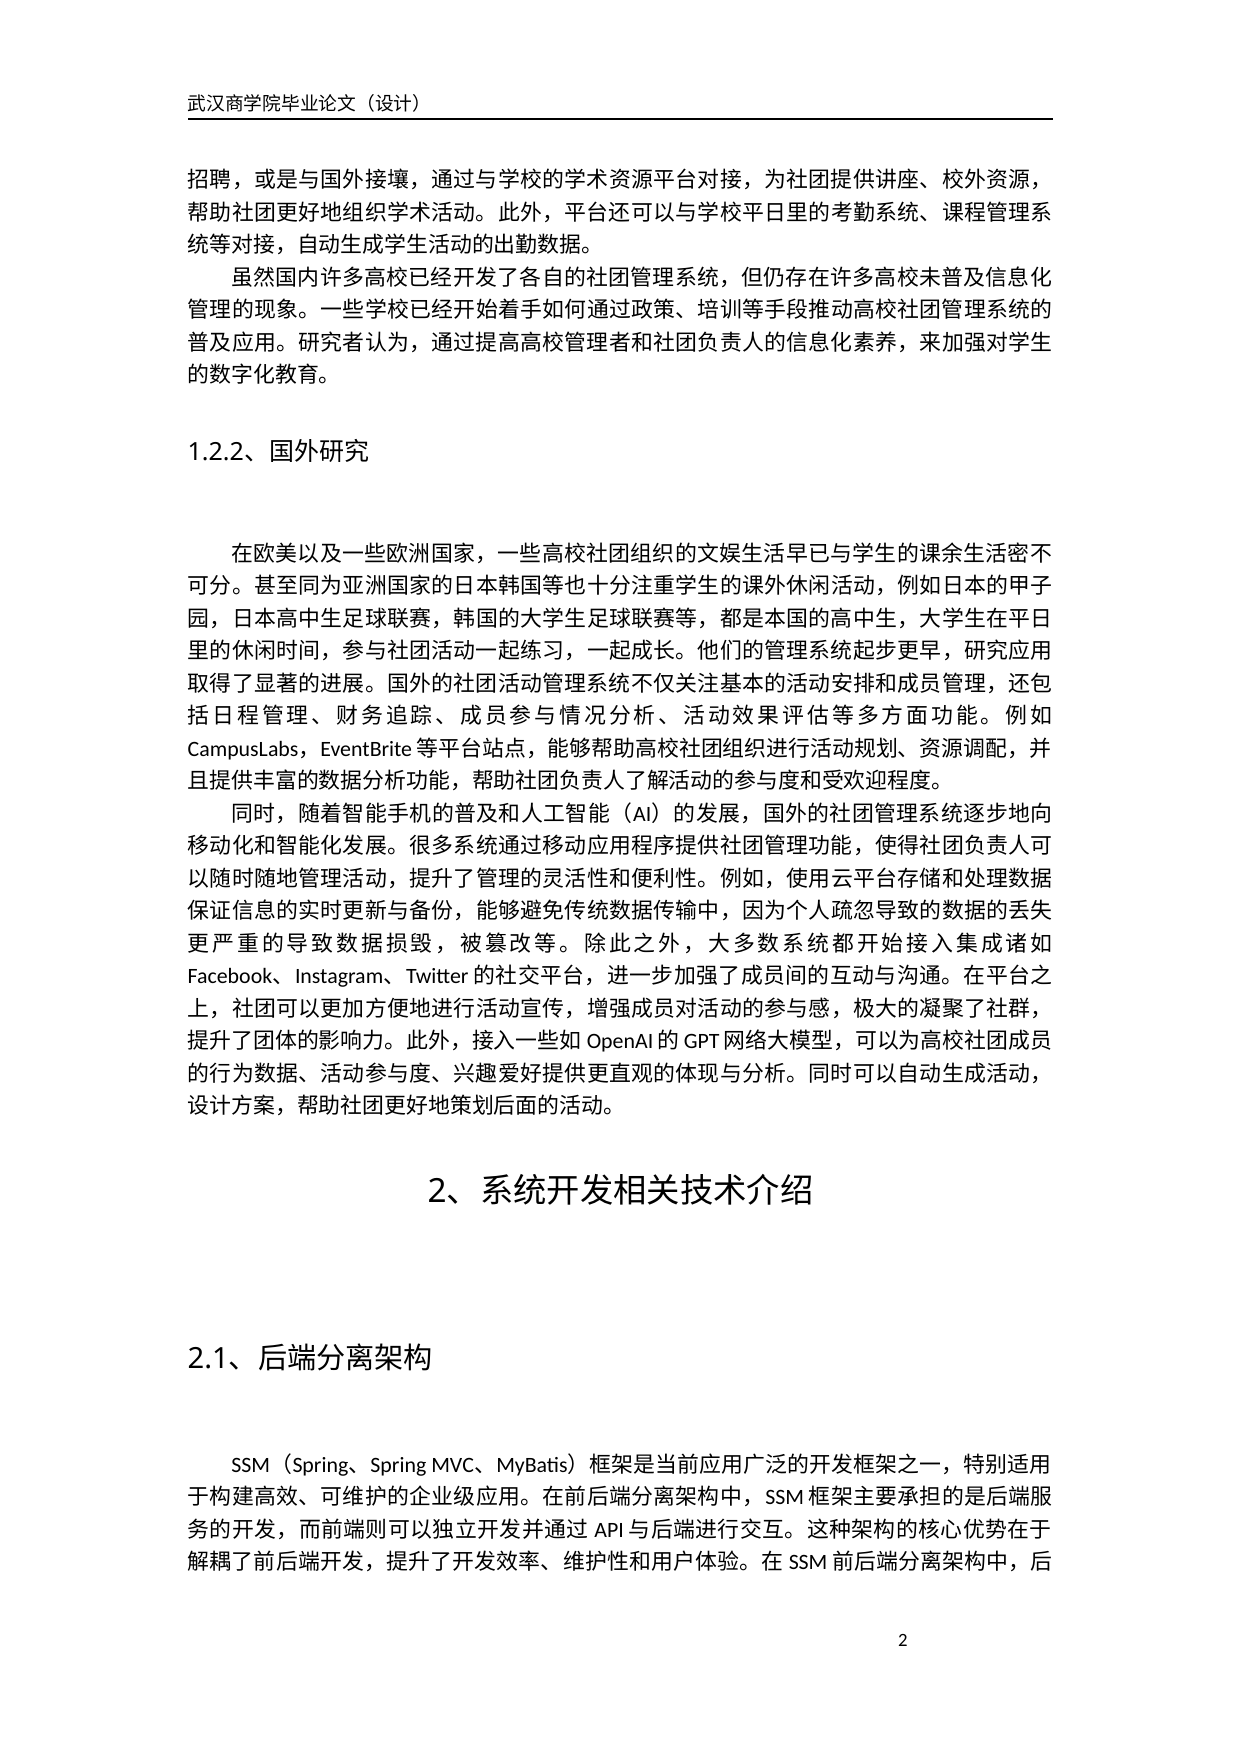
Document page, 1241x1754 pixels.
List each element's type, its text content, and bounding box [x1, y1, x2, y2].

text 同时，随着智能手机的普及和人工智能（AI）的发展，国外的社团管理系统逐步地向移动化和智能化发展。很多系统通过移动应用程序提供社团管理功能，使得社团负责人可以随时随地管理活动，提升了管理的灵活性和便利性。例如，使用云平台存储和处理数据，保证信息的实时更新与备份，能够避免传统数据传输中，因为个人疏忽导致的数据的丢失，更严重的导致数据损毁，被篡改等。除此之外，大多数系统都开始接入集成诸如Facebook、Instagram、Twitter的社交平台，进一步加强了成员间的互动与沟通。在平台之上，社团可以更加方便地进行活动宣传，增强成员对活动的参与感，极大的凝聚了社群，提升了团体的影响力。此外，接入一些如OpenAI的GPT网络大模型，可以为高校社团成员的行为数据、活动参与度、兴趣爱好提供更直观的体现与分析。同时可以自动生成活动，设计方案，帮助社团更好地策划后面的活动。 [187, 795, 1053, 1120]
text 虽然国内许多高校已经开发了各自的社团管理系统，但仍存在许多高校未普及信息化管理的现象。一些学校已经开始着手如何通过政策、培训等手段推动高校社团管理系统的普及应用。研究者认为，通过提高高校管理者和社团负责人的信息化素养，来加强对学生的数字化教育。 [187, 259, 1053, 389]
subtitle 2.1、后端分离架构 [187, 1323, 1053, 1388]
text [187, 1446, 1053, 1576]
subtitle 1.2.2、国外研究 [187, 417, 1053, 482]
subtitle 2、系统开发相关技术介绍 [187, 1156, 1053, 1221]
text 在欧美以及一些欧洲国家，一些高校社团组织的文娱生活早已与学生的课余生活密不可分。甚至同为亚洲国家的日本韩国等也十分注重学生的课外休闲活动，例如日本的甲子园，日本高中生足球联赛，韩国的大学生足球联赛等，都是本国的高中生，大学生在平日里的休闲时间，参与社团活动一起练习，一起成长。他们的管理系统起步更早，研究应用取得了显著的进展。国外的社团活动管理系统不仅关注基本的活动安排和成员管理，还包括日程管理、财务追踪、成员参与情况分析、活动效果评估等多方面功能。例如CampusLabs，EventBrite等平台站点，能够帮助高校社团组织进行活动规划、资源调配，并且提供丰富的数据分析功能，帮助社团负责人了解活动的参与度和受欢迎程度。 [187, 535, 1053, 795]
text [187, 162, 1053, 259]
